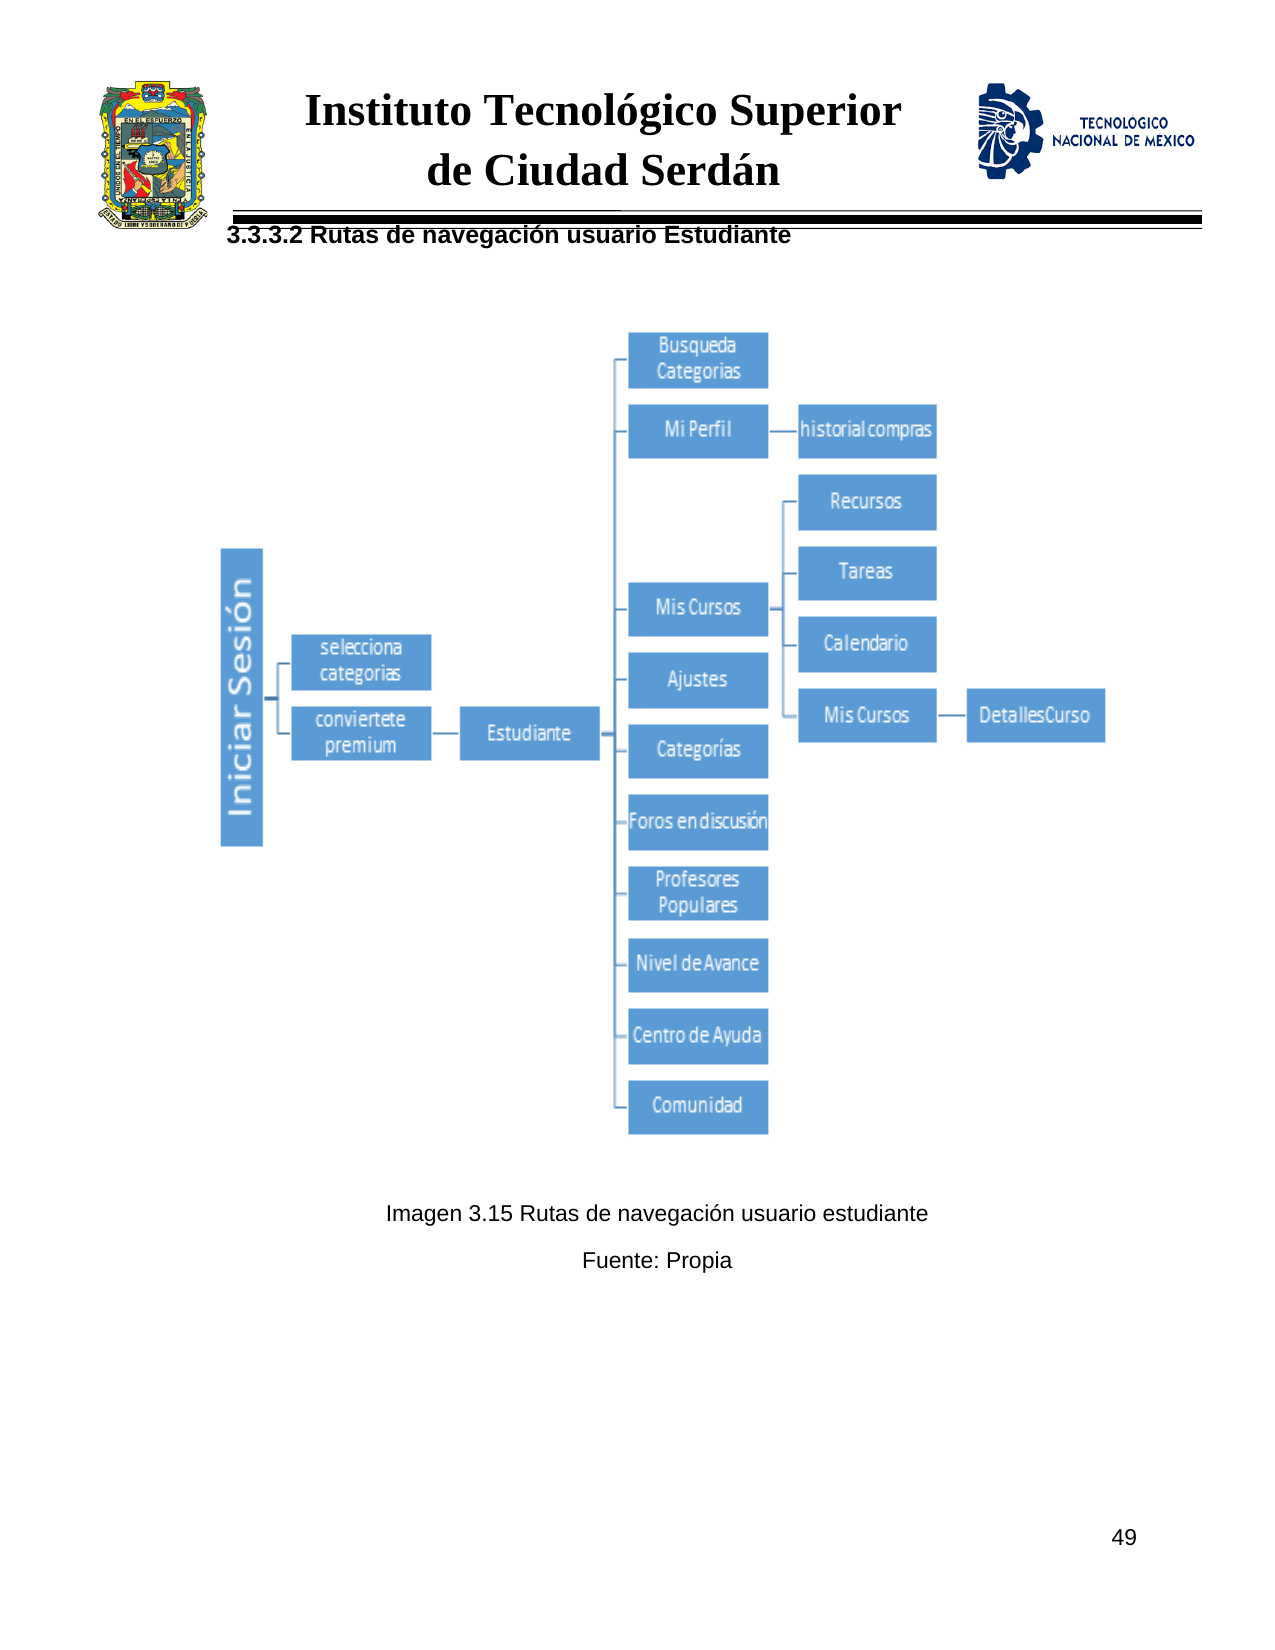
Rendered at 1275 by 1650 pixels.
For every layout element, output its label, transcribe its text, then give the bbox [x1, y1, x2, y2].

subtitle 3.3.3.2 Rutas de navegación usuario Estudiante [177, 148, 1137, 248]
picture [207, 303, 1107, 1176]
text Imagen 3.15 Rutas de navegación usuario estudiante [177, 1200, 1137, 1227]
picture [968, 45, 1209, 216]
text Fuente: Propia [177, 1247, 1137, 1274]
picture [98, 81, 208, 229]
